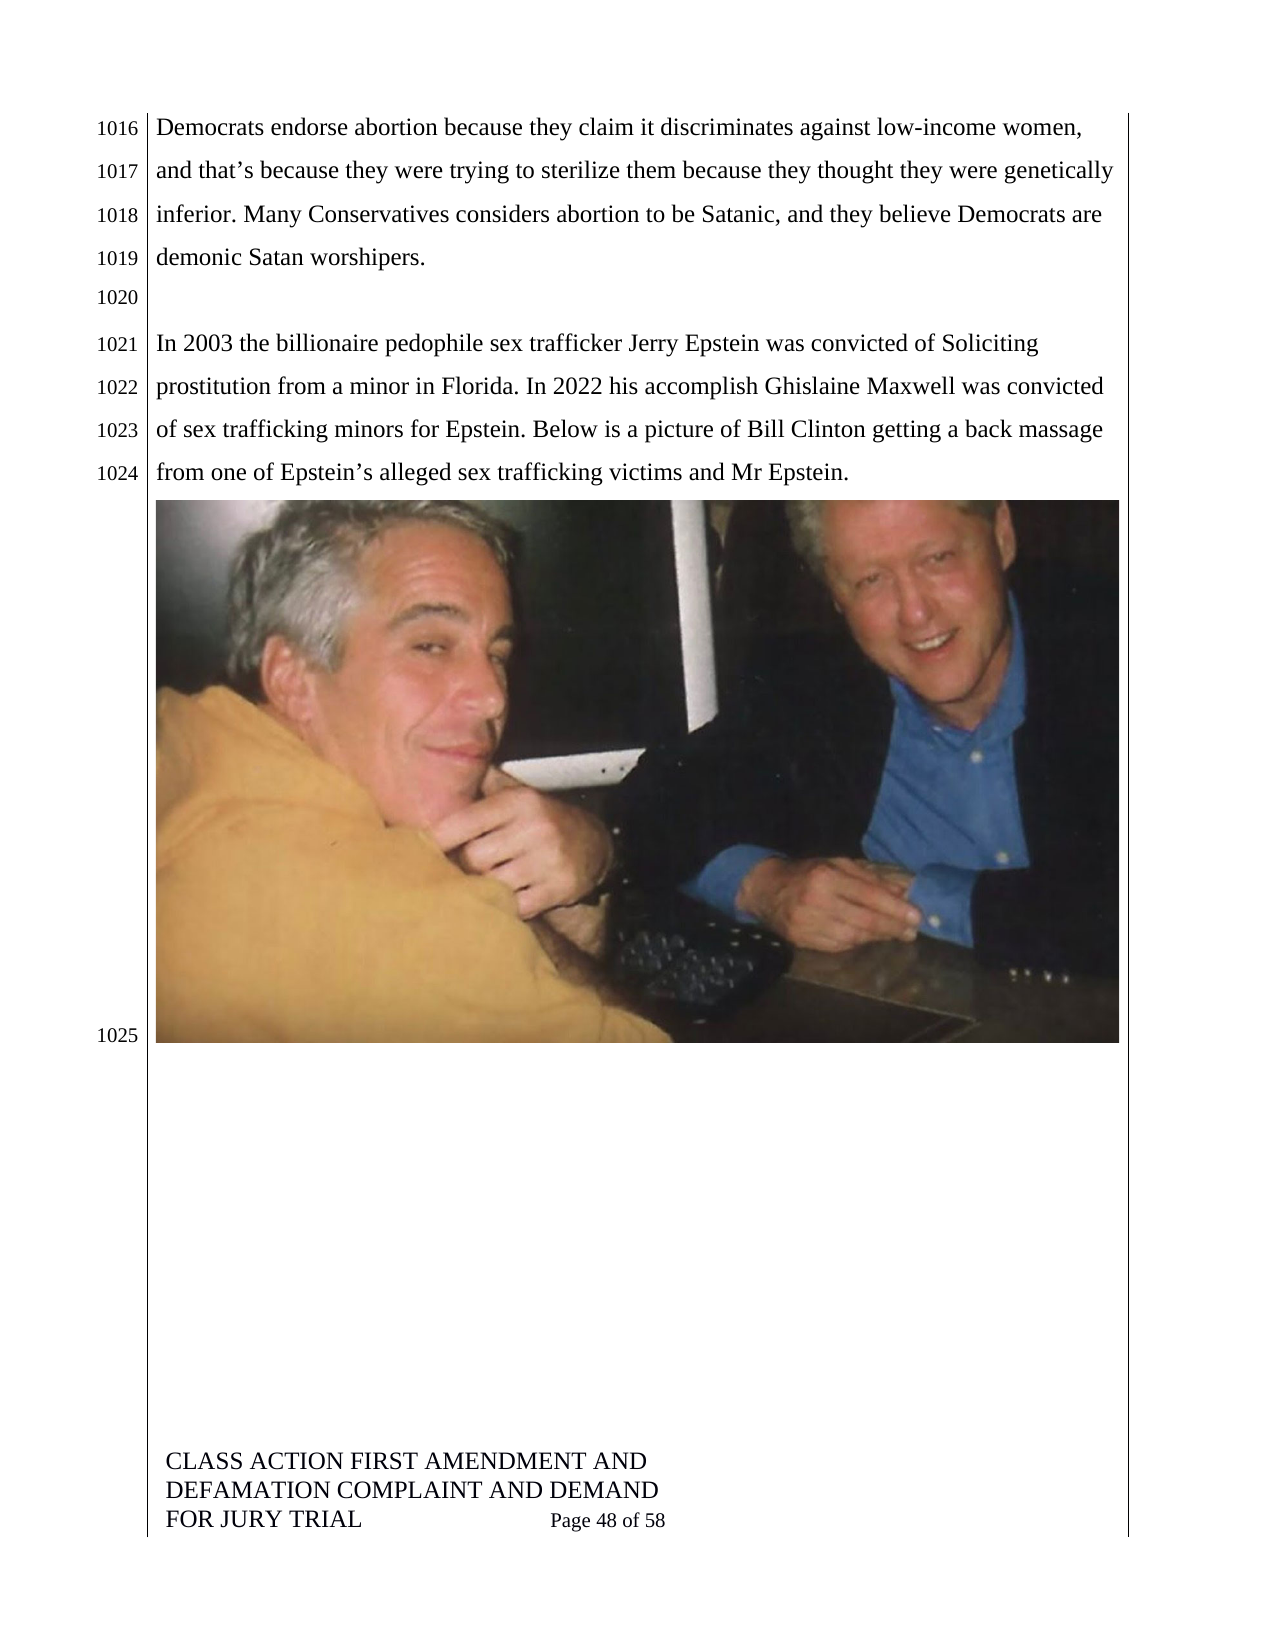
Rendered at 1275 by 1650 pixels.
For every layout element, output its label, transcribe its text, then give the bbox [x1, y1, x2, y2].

picture [155, 500, 1120, 1043]
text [156, 112, 1119, 271]
text In 2003 the billionaire pedophile sex trafficker Jerry Epstein was convicted of Soliciting prostitution from a minor in Florida. In 2022 his accomplish Ghislaine Maxwell was convicted of sex trafficking minors for Epstein. Below is a picture of Bill Clinton getting a back massage from one of Epstein’s alleged sex trafficking victims and Mr Epstein. [156, 328, 1119, 486]
